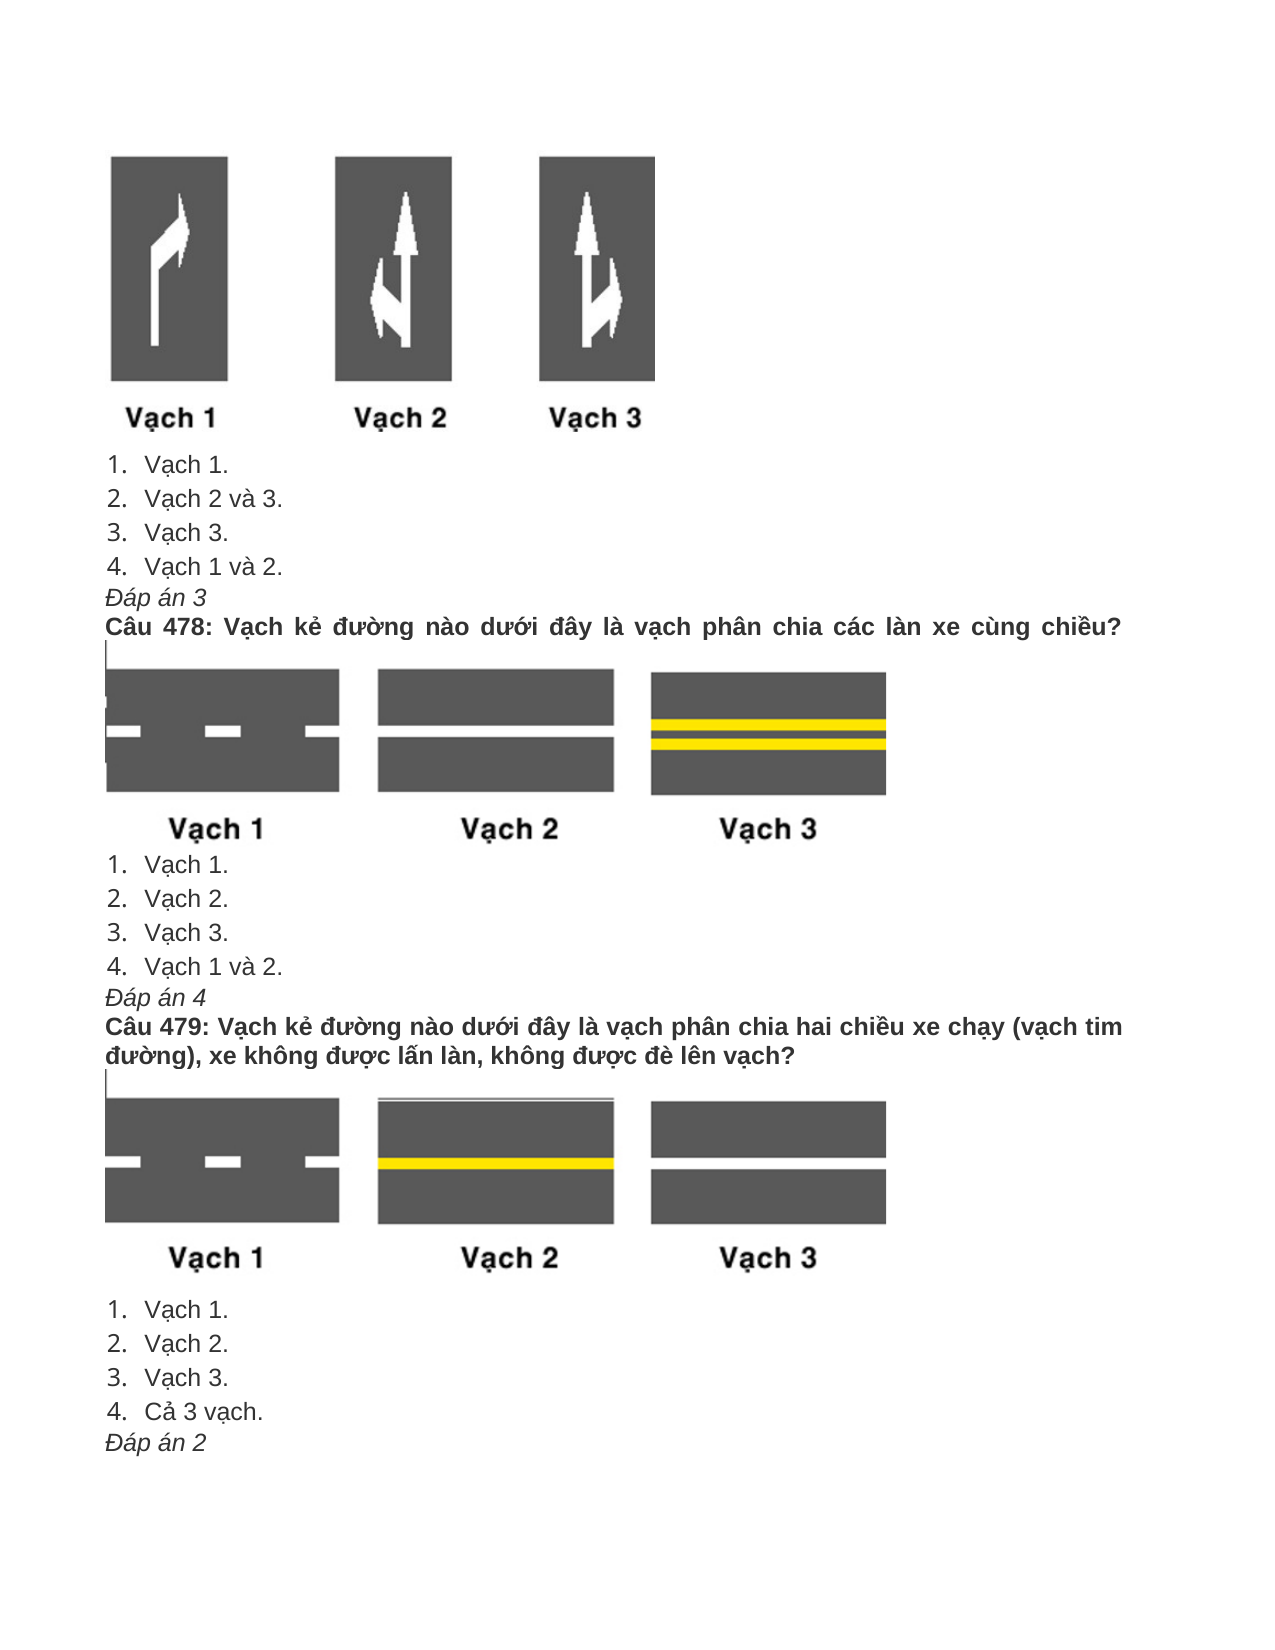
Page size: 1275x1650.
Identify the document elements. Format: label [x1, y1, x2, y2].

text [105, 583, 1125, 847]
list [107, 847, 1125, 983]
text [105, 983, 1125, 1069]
picture [105, 150, 655, 432]
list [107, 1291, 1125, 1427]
picture [105, 1069, 887, 1276]
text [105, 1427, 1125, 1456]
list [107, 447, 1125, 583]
picture [105, 640, 887, 847]
